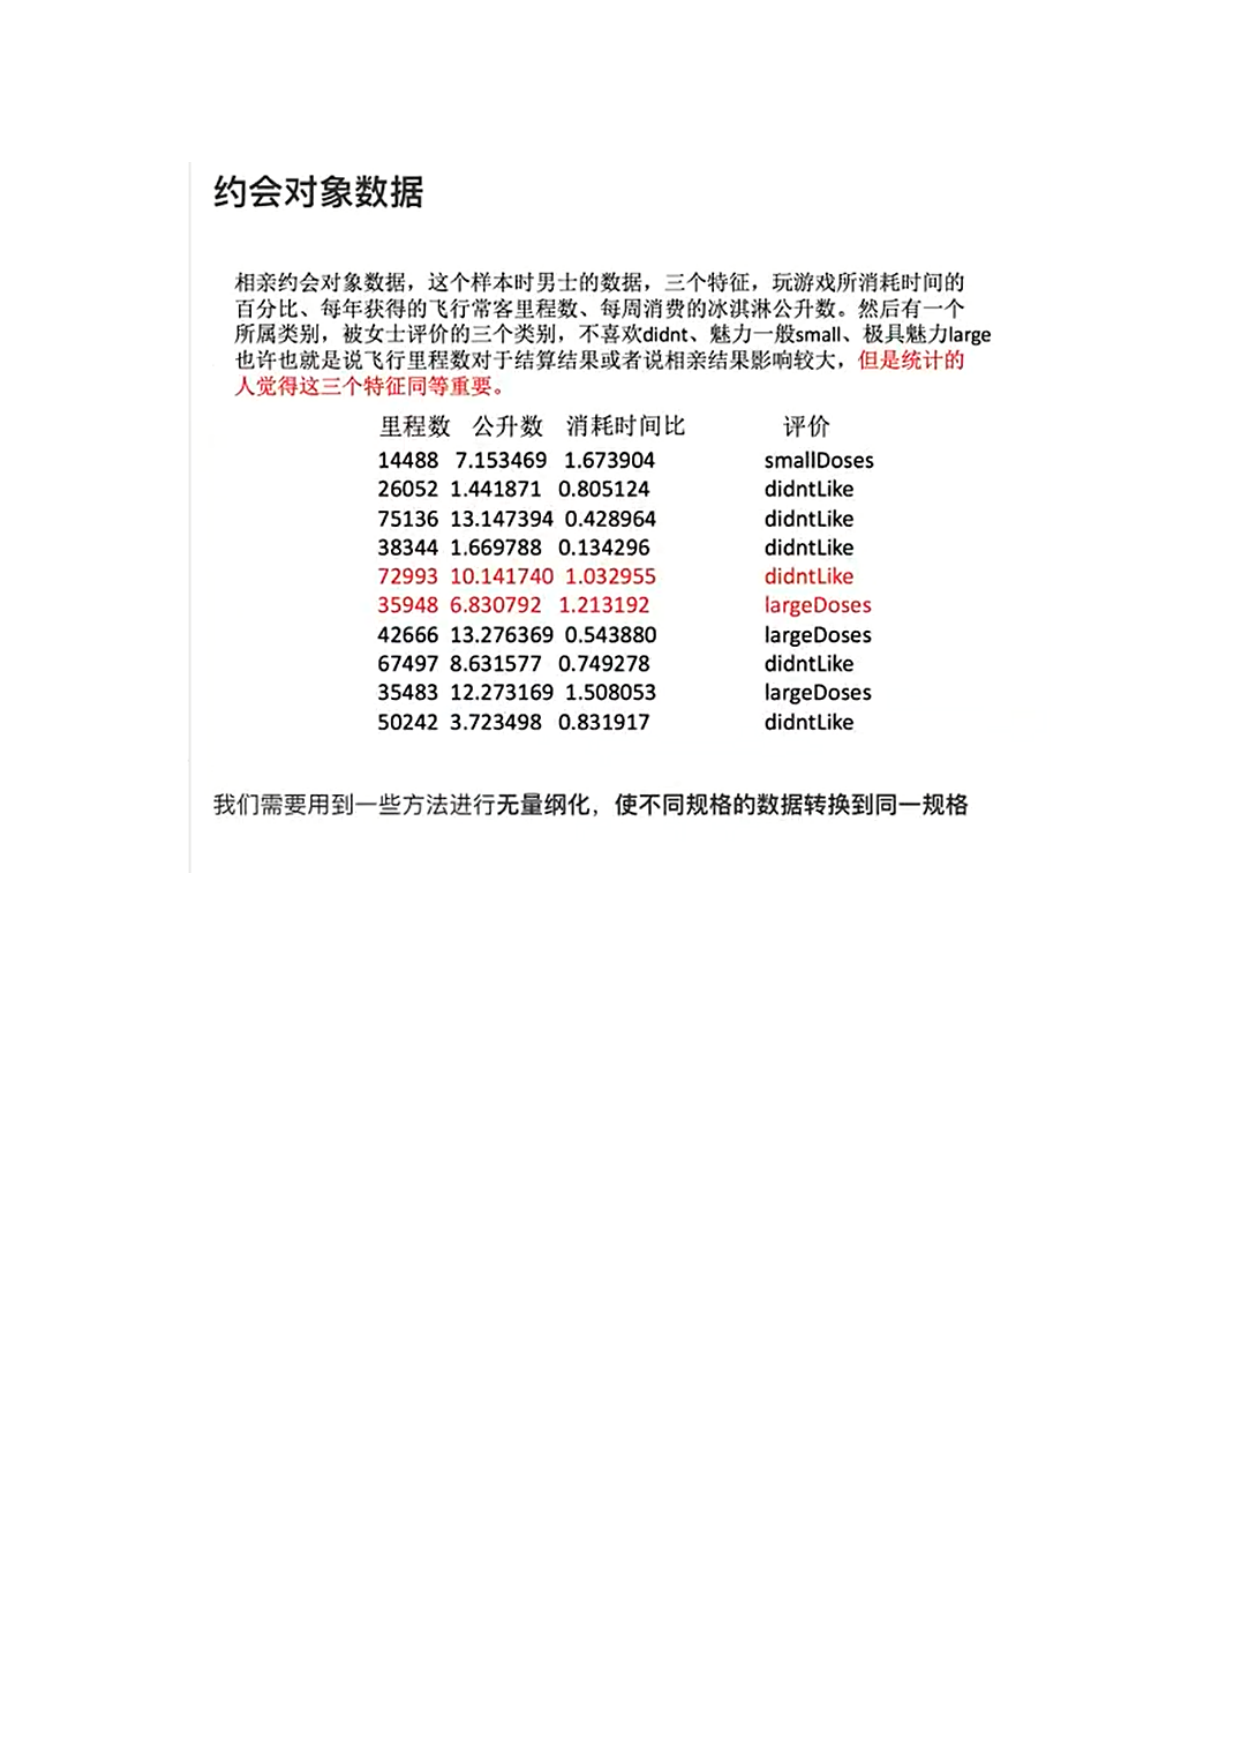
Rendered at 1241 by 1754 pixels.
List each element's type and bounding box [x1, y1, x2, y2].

picture [187, 162, 1053, 873]
